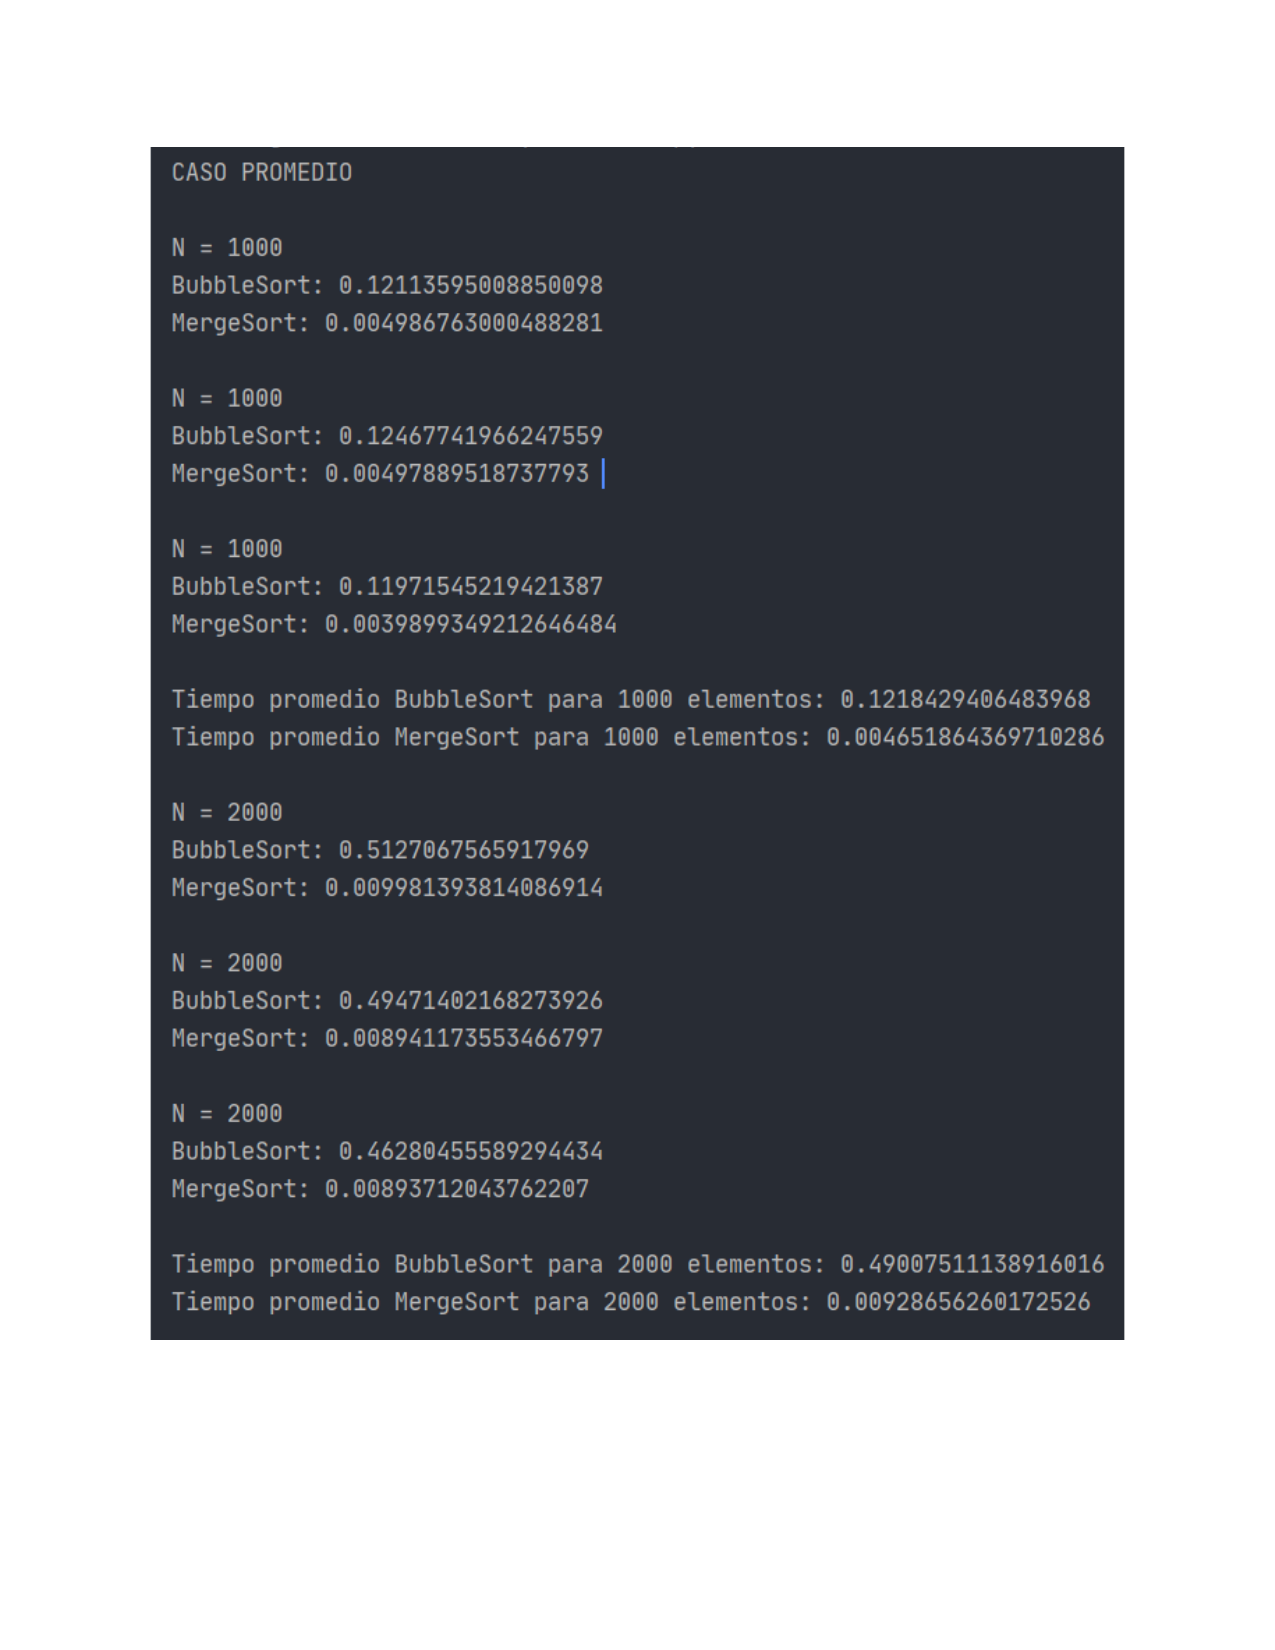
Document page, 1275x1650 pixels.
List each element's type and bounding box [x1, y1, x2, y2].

picture [150, 147, 1125, 1340]
